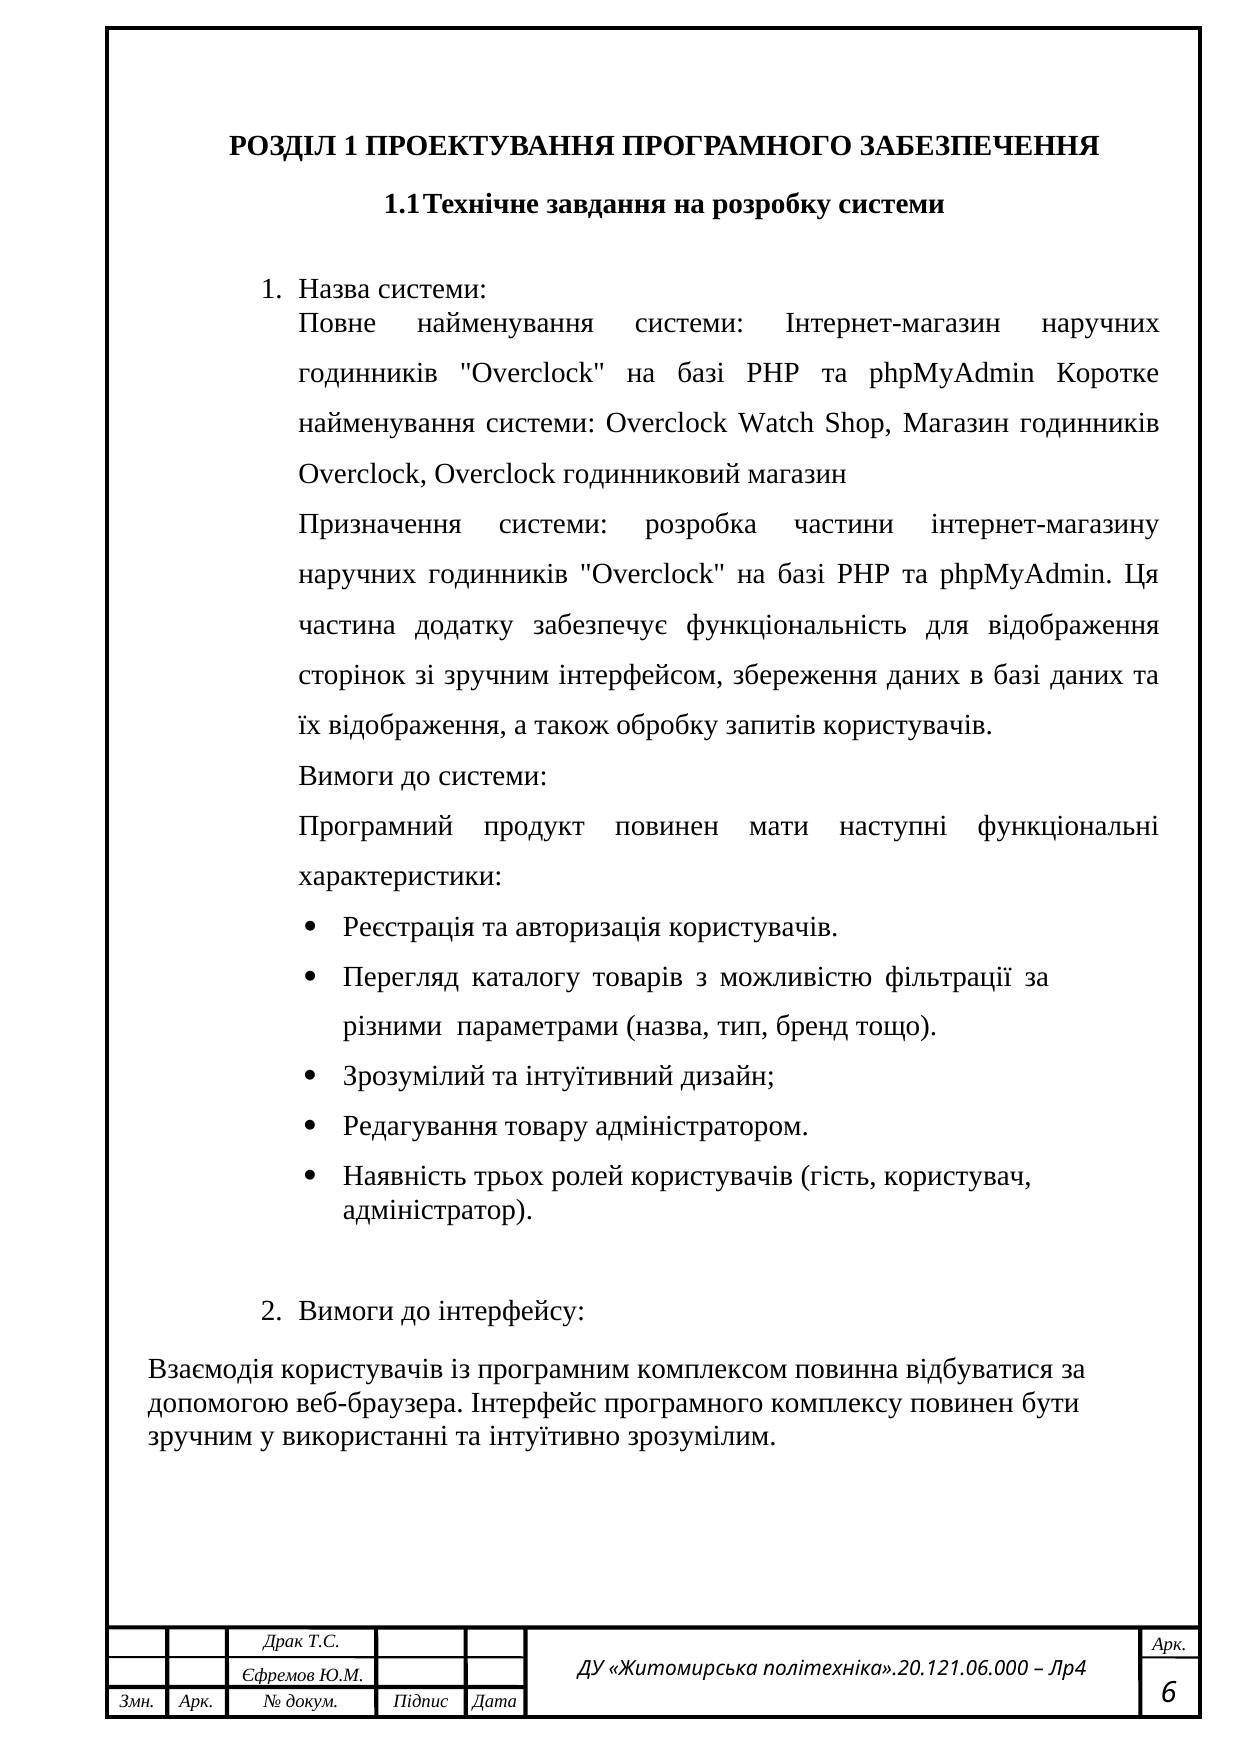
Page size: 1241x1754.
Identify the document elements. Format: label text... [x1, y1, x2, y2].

list Наявність трьох ролей користувачів (гість, користувач, адміністратор). [305, 1158, 1181, 1226]
text Програмний продукт повинен мати наступні функціональні характеристики: [298, 808, 1159, 892]
subtitle Технічне завдання на розробку системи [148, 186, 1181, 220]
text Взаємодія користувачів із програмним комплексом повинна відбуватися за допомогою веб-браузера. Інтерфейс програмного комплексу повинен бути зручним у використанні та інтуїтивно зрозумілим. [148, 1351, 1181, 1452]
text Призначення системи: розробка частини інтернет-магазину наручних годинників "Overclock" на базі PHP та phpMyAdmin. Ця частина додатку забезпечує функціональність для відображення сторінок зі зручним інтерфейсом, збереження даних в базі даних та їх відображення, а також обробку запитів користувачів. [298, 506, 1160, 741]
list Назва системи: [261, 271, 1181, 305]
text Вимоги до системи: [298, 758, 1160, 791]
list Зрозумілий та інтуїтивний дизайн; [305, 1058, 1181, 1092]
subtitle РОЗДІЛ 1 ПРОЕКТУВАННЯ ПРОГРАМНОГО ЗАБЕЗПЕЧЕННЯ [148, 128, 1181, 161]
list Перегляд каталогу товарів з можливістю фільтрації за різними параметрами (назва, тип, бренд тощо). [305, 959, 1159, 1041]
list Вимоги до інтерфейсу: [261, 1293, 1181, 1326]
list Реєстрація та авторизація користувачів. [305, 909, 1160, 942]
list Редагування товару адміністратором. [305, 1108, 1181, 1142]
text Повне найменування системи: Інтернет-магазин наручних годинників "Overclock" на базі PHP та phpMyAdmin Коротке найменування системи: Overclock Watch Shop, Магазин годинників Overclock, Overclock годинниковий магазин [298, 305, 1160, 489]
